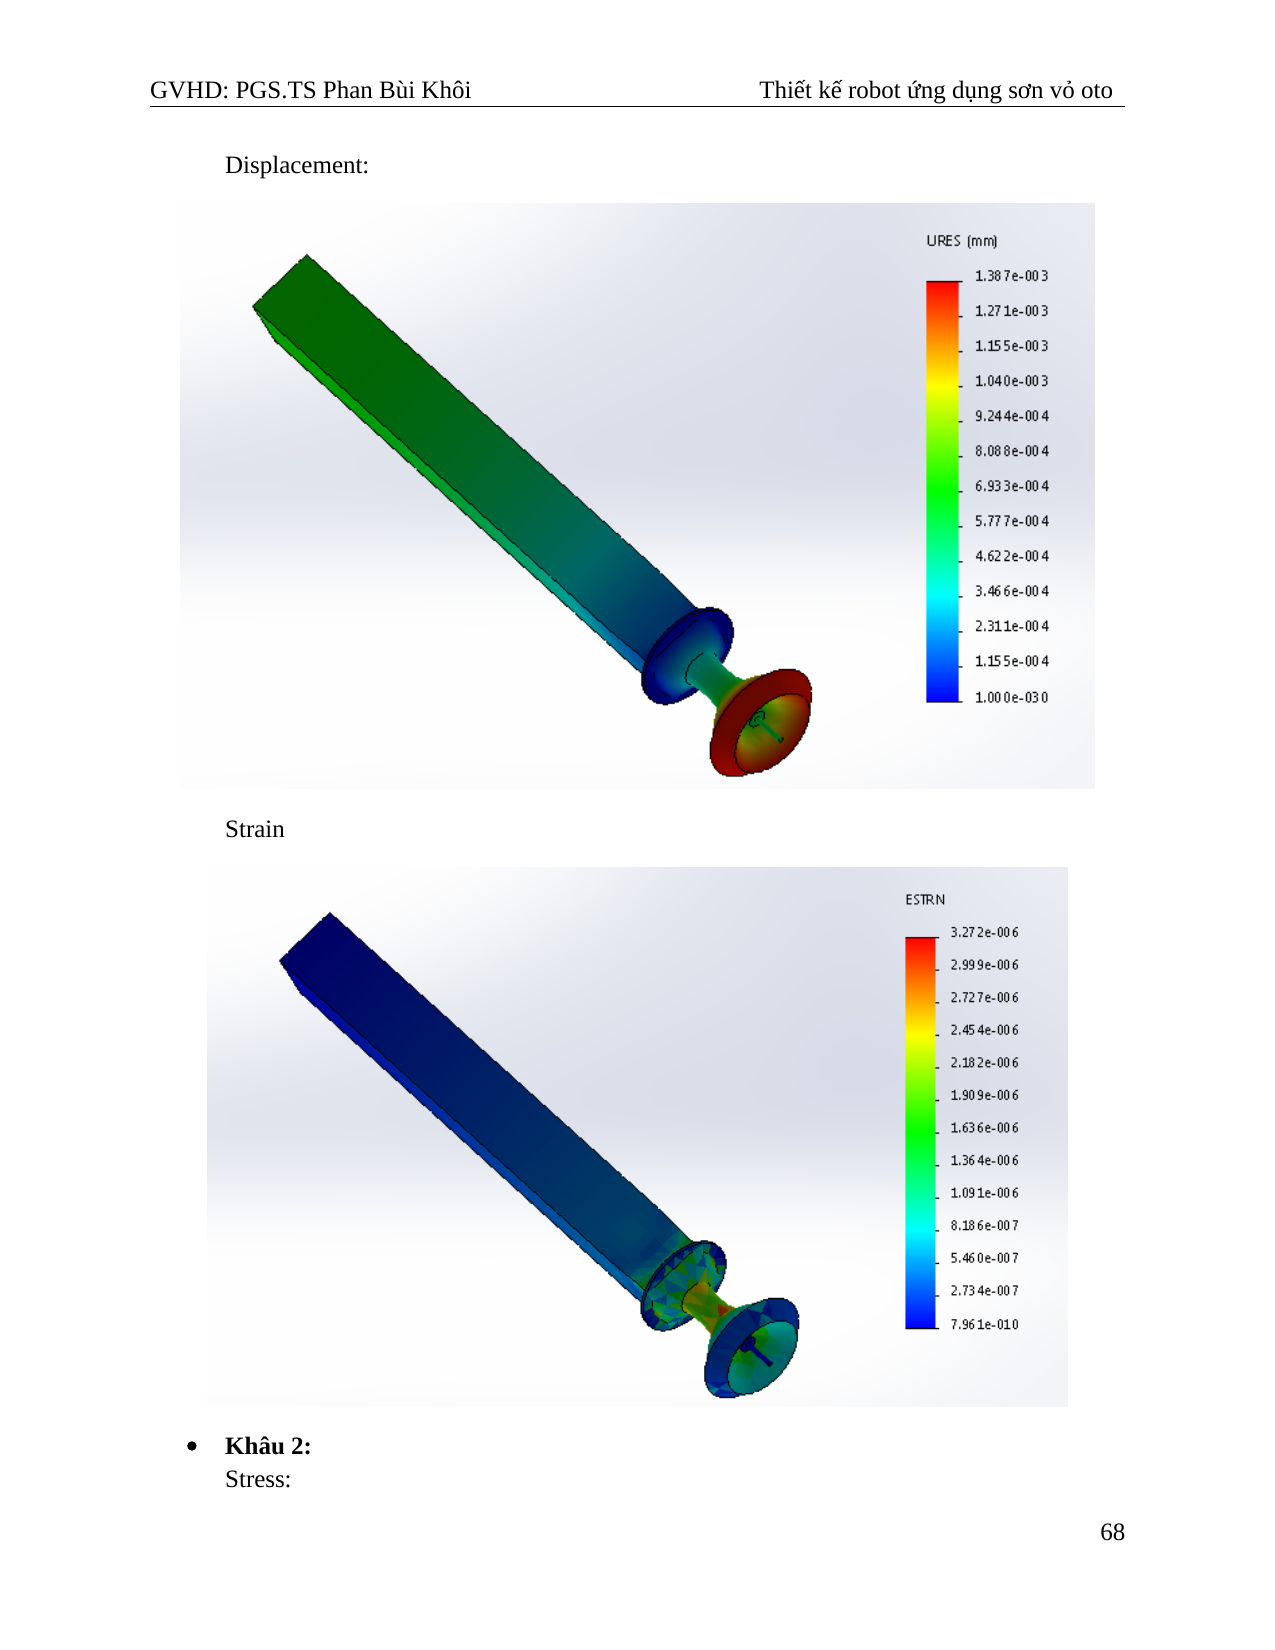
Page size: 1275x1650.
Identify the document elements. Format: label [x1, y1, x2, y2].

picture [180, 203, 1095, 789]
picture [207, 867, 1068, 1407]
